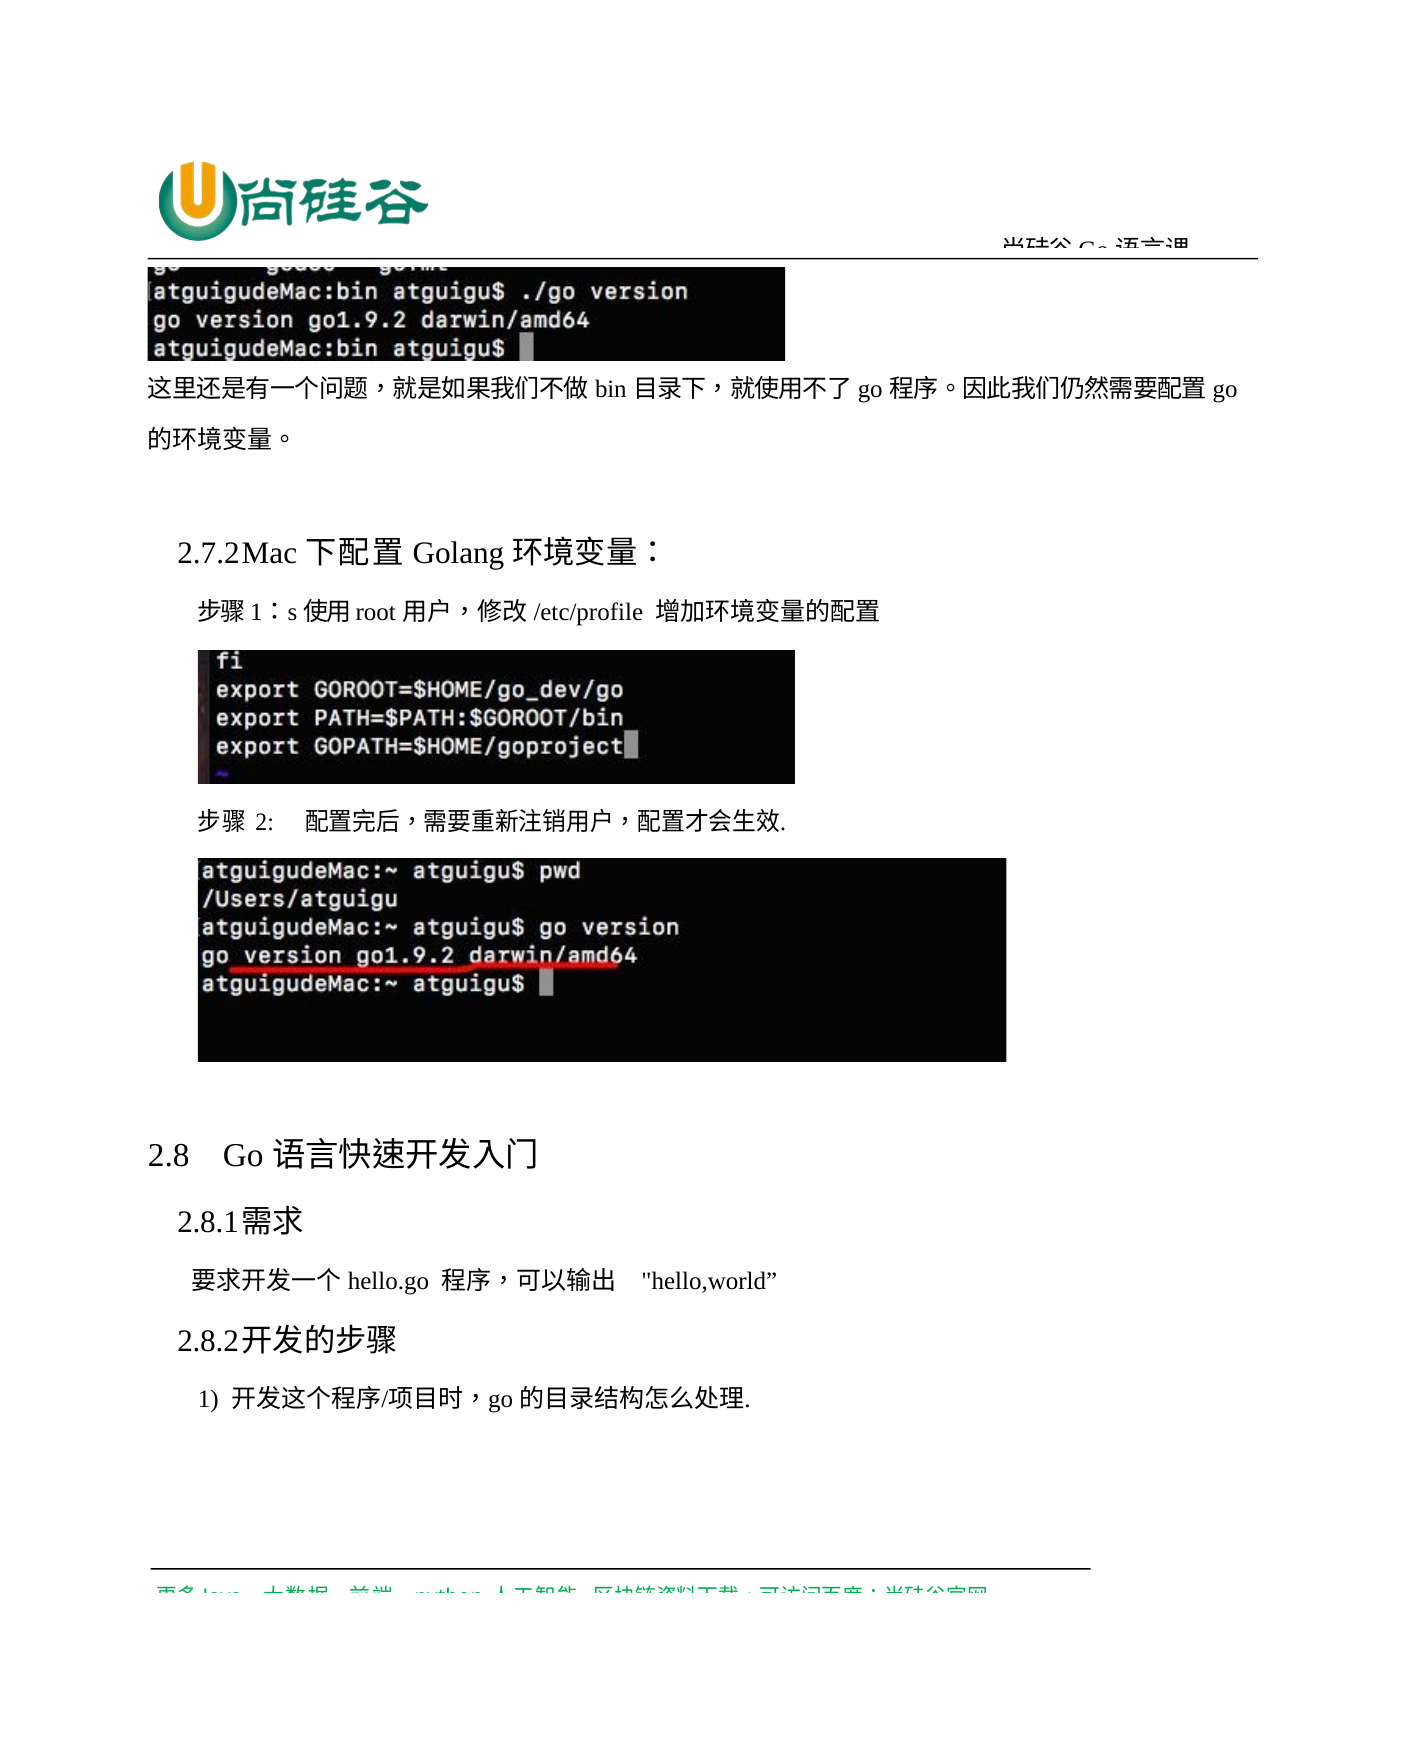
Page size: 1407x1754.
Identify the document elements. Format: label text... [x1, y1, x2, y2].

text 的环境变量。 [148, 422, 1319, 456]
text 步骤 1：s 使用 root 用户，修改 /etc/profile 增加环境变量的配置 [198, 593, 1319, 627]
list 开发这个程序/项目时，go 的目录结构怎么处理. [198, 1381, 1319, 1415]
text 要求开发一个 hello.go 程序，可以输出 "hello,world” [191, 1263, 1319, 1297]
picture [197, 650, 795, 784]
picture [158, 161, 429, 241]
subtitle 开发的步骤 [177, 1317, 1319, 1360]
picture [147, 267, 786, 361]
subtitle Mac 下配置Golang 环境变量： [177, 530, 1319, 572]
subtitle Go 语言快速开发入门 [148, 1130, 1319, 1176]
subtitle 需求 [177, 1199, 1319, 1242]
picture [197, 858, 1007, 1062]
text 这里还是有一个问题，就是如果我们不做 bin 目录下，就使用不了 go 程序。因此我们仍然需要配置 go [148, 371, 1319, 405]
